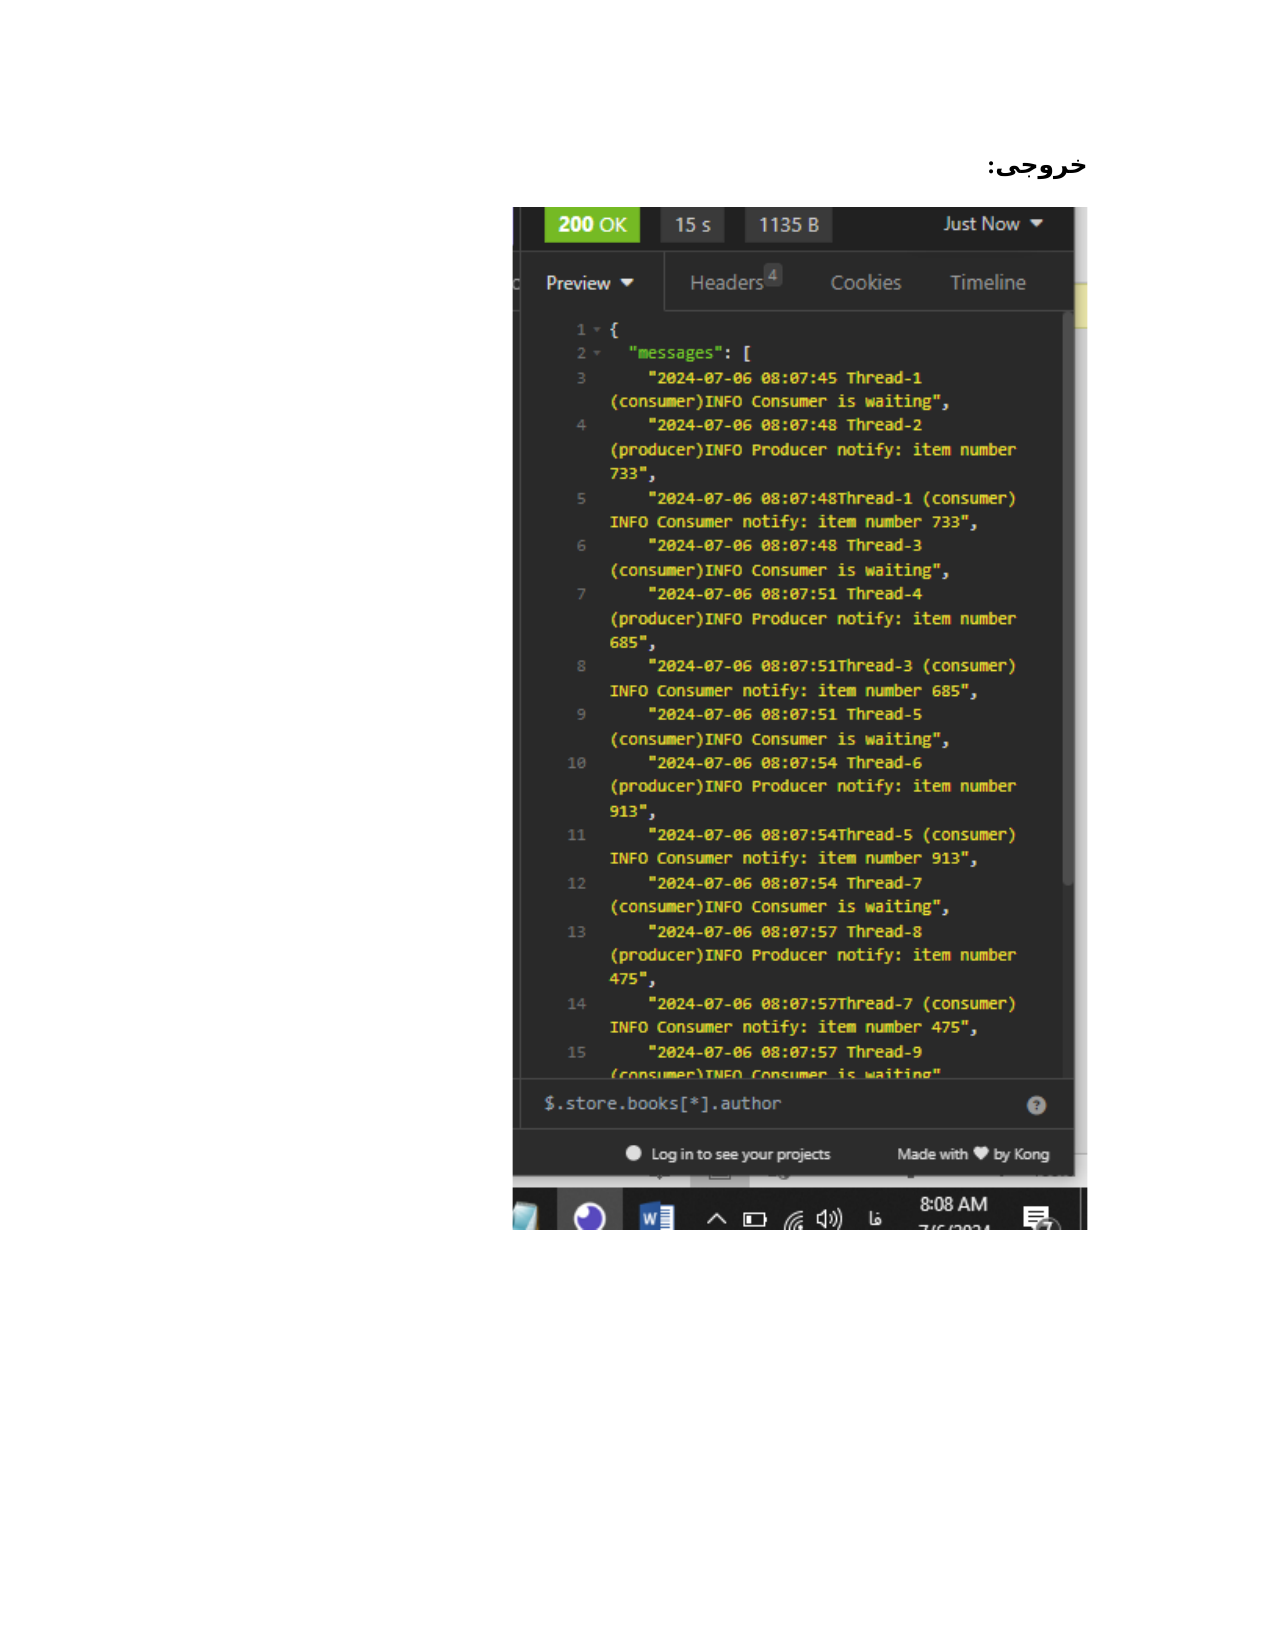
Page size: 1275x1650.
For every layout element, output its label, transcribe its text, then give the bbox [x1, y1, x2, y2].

picture [512, 207, 1088, 1230]
text خروجی: [150, 150, 1087, 179]
